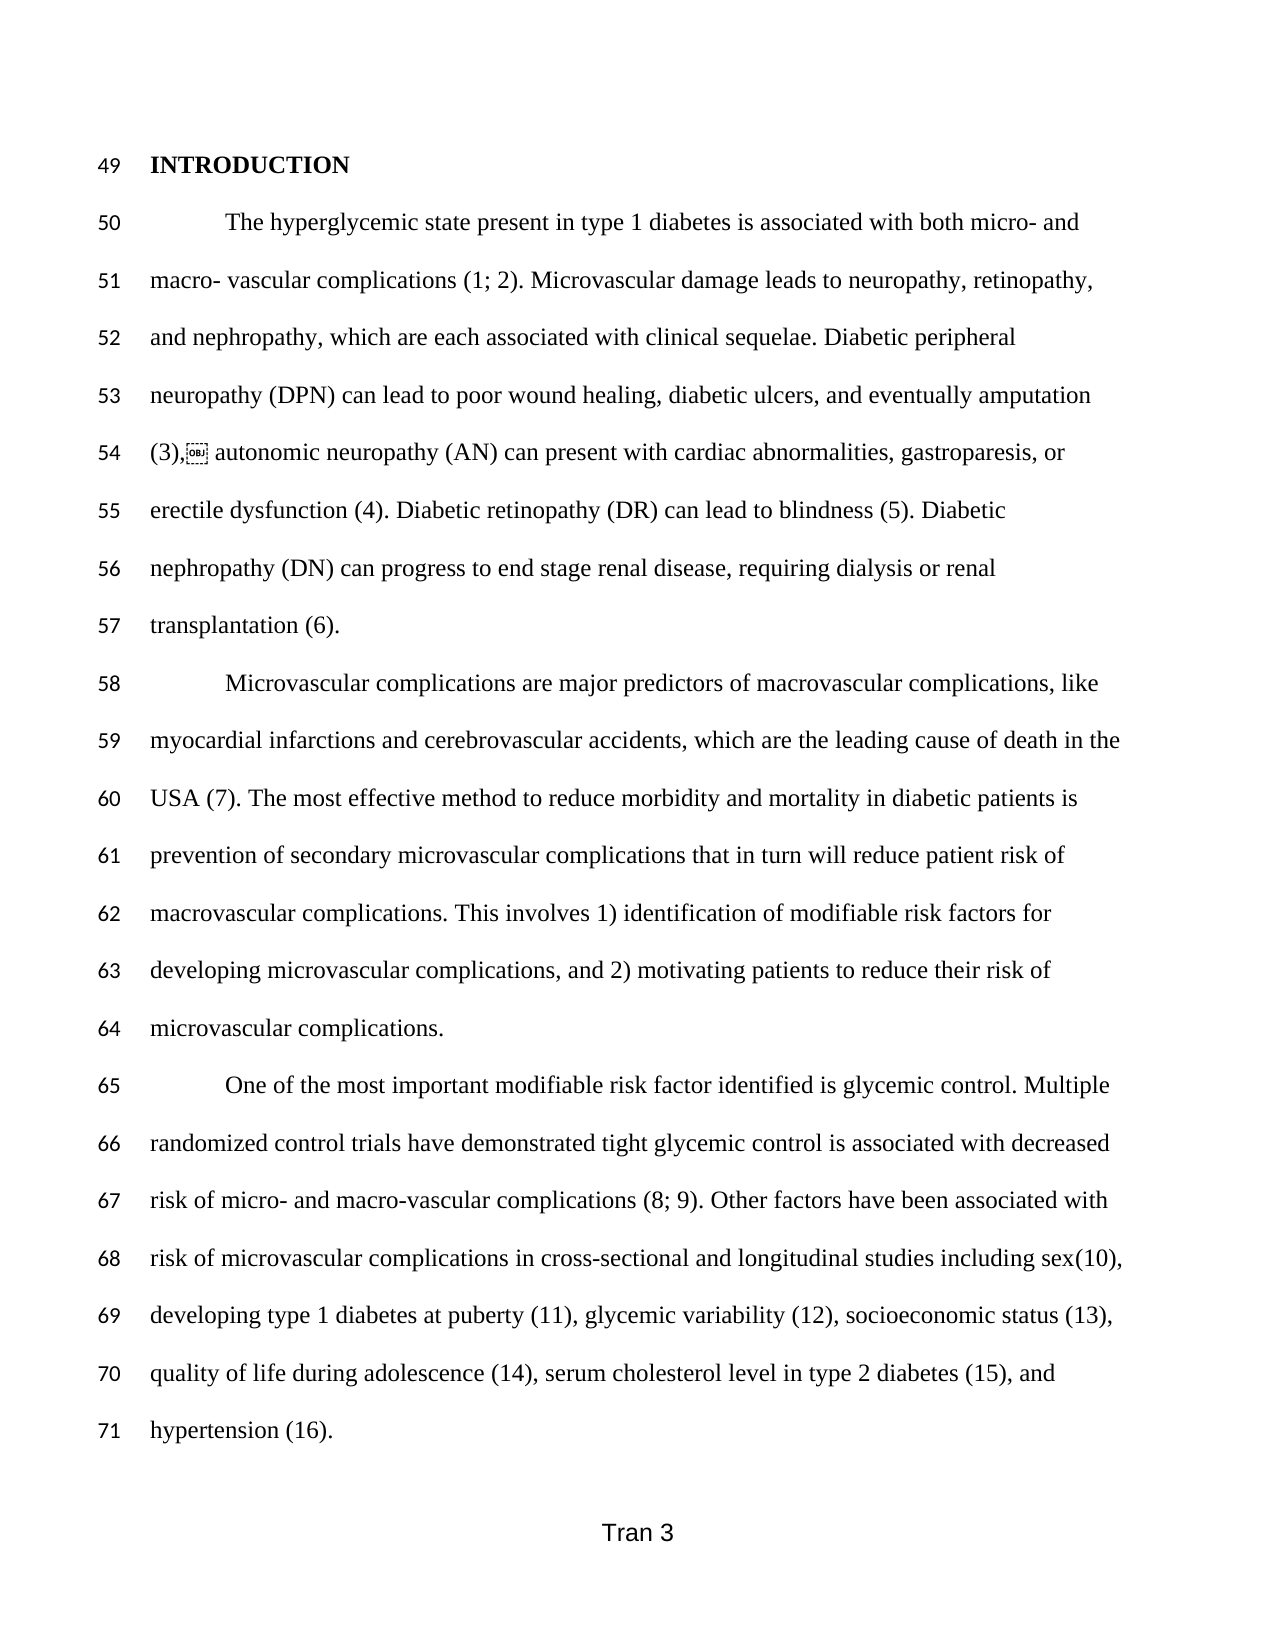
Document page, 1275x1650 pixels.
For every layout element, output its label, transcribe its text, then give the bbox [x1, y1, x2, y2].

text Microvascular complications are major predictors of macrovascular complications, like myocardial infarctions and cerebrovascular accidents, which are the leading cause of death in the USA (7). The most effective method to reduce morbidity and mortality in diabetic patients is prevention of secondary microvascular complications that in turn will reduce patient risk of macrovascular complications. This involves 1) identification of modifiable risk factors for developing microvascular complications, and 2) motivating patients to reduce their risk of microvascular complications. [150, 668, 1125, 1042]
text One of the most important modifiable risk factor identified is glycemic control. Multiple randomized control trials have demonstrated tight glycemic control is associated with decreased risk of micro- and macro-vascular complications (8; 9). Other factors have been associated with risk of microvascular complications in cross-sectional and longitudinal studies including sex(10), developing type 1 diabetes at puberty (11), glycemic variability (12), socioeconomic status (13), quality of life during adolescence (14), serum cholesterol level in type 2 diabetes (15), and hypertension (16). [150, 1070, 1125, 1444]
text The hyperglycemic state present in type 1 diabetes is associated with both micro- and macro- vascular complications (1; 2). Microvascular damage leads to neuropathy, retinopathy, and nephropathy, which are each associated with clinical sequelae. Diabetic peripheral neuropathy (DPN) can lead to poor wound healing, diabetic ulcers, and eventually amputation (3),￼ autonomic neuropathy (AN) can present with cardiac abnormalities, gastroparesis, or erectile dysfunction (4). Diabetic retinopathy (DR) can lead to blindness (5). Diabetic nephropathy (DN) can progress to end stage renal disease, requiring dialysis or renal transplantation (6). [150, 207, 1125, 639]
text INTRODUCTION [150, 150, 1125, 179]
